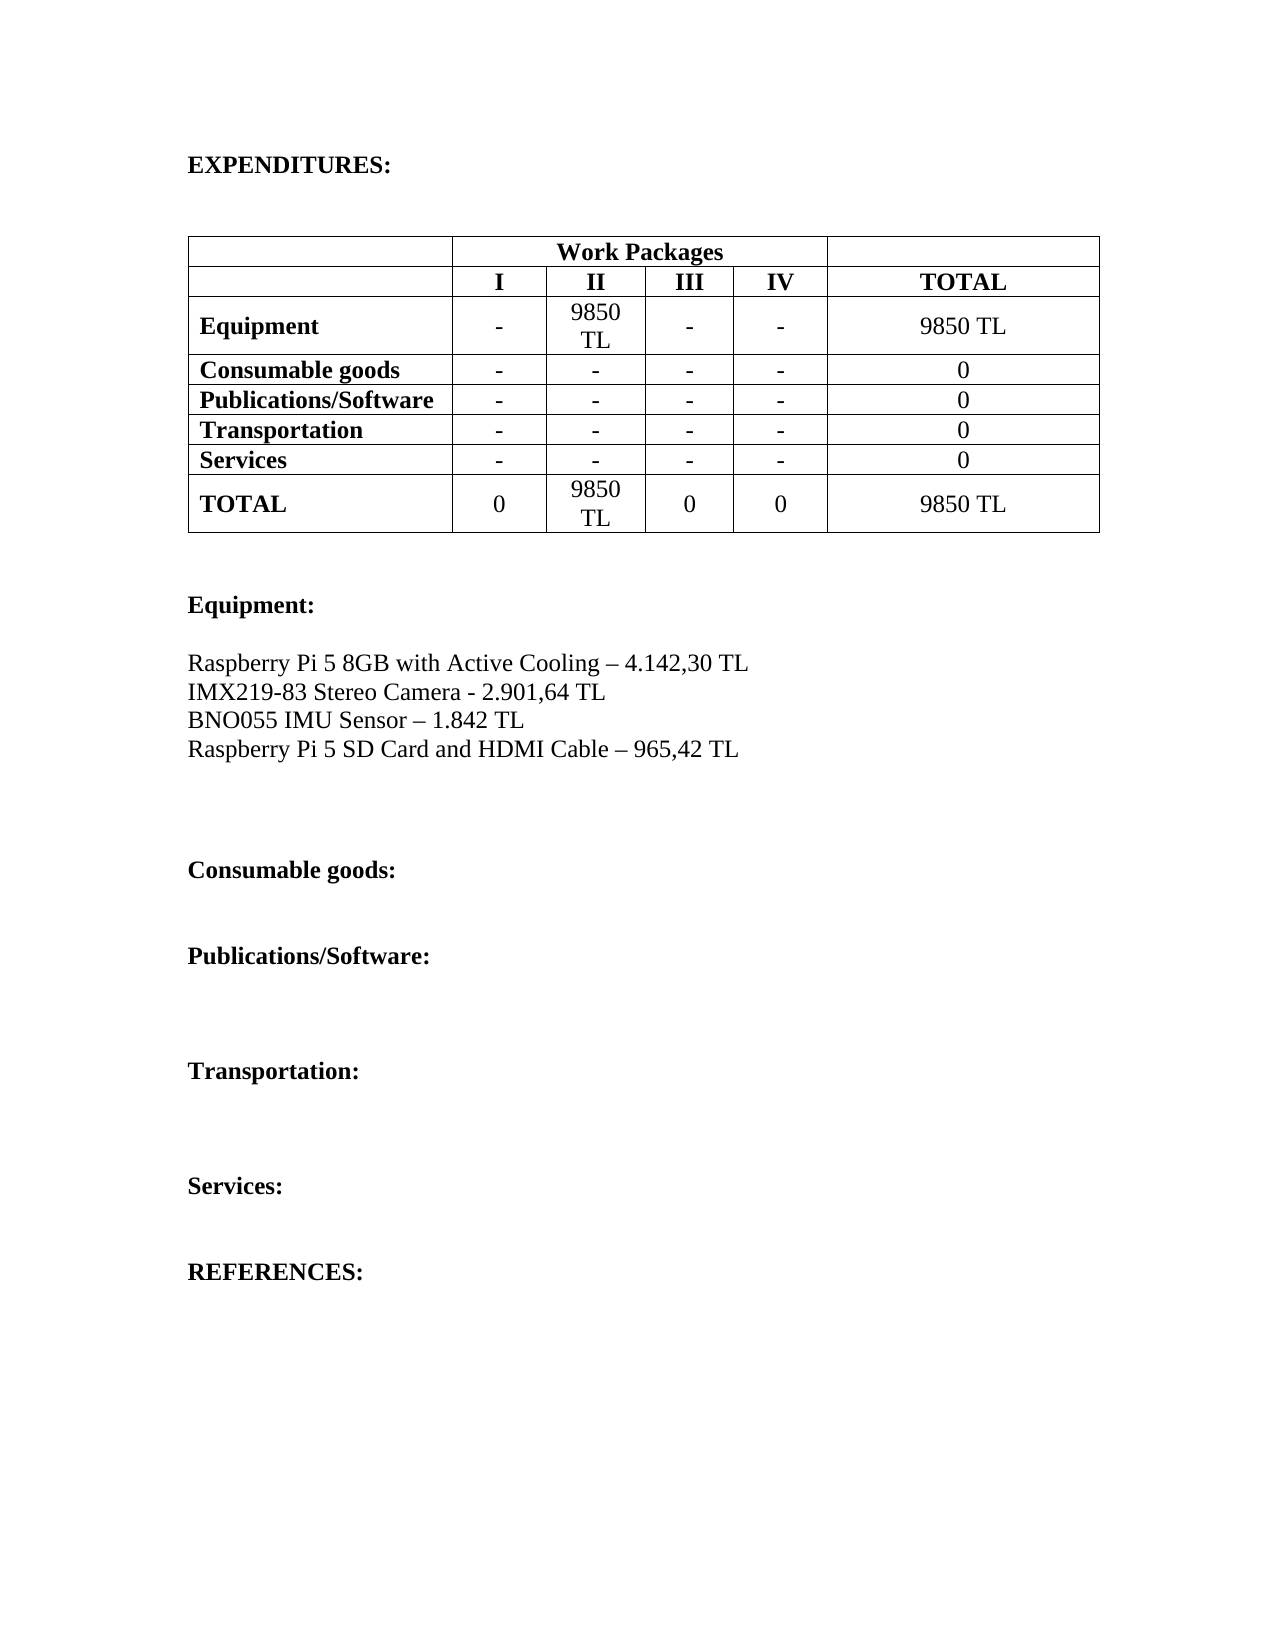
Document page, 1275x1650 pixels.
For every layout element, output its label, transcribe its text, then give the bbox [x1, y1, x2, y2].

text Publications/Software: [187, 941, 1087, 970]
table_cell Transportation [189, 415, 452, 444]
text Services: [187, 1171, 1087, 1200]
table_cell - [734, 297, 827, 354]
table_cell - [547, 415, 645, 444]
table_cell 0 [734, 475, 827, 532]
text BNO055 IMU Sensor – 1.842 TL [187, 706, 1087, 734]
table_cell III [646, 267, 733, 296]
table_cell - [453, 297, 546, 354]
table_cell - [453, 355, 546, 384]
table_cell - [734, 385, 827, 414]
text IMX219-83 Stereo Camera - 2.901,64 TL [187, 677, 1087, 706]
table_cell 0 [828, 355, 1099, 384]
table_cell 9850 TL [547, 297, 645, 354]
table_cell - [453, 415, 546, 444]
table_header Work Packages [453, 237, 827, 266]
text REFERENCES: [187, 1257, 1087, 1286]
table_cell Consumable goods [189, 355, 452, 384]
table_cell Services [189, 445, 452, 473]
table_cell 0 [453, 475, 546, 532]
table_header [189, 237, 452, 266]
table_cell Equipment [189, 297, 452, 354]
table_cell - [646, 415, 733, 444]
table_cell - [646, 445, 733, 473]
table_cell - [547, 445, 645, 473]
text Transportation: [187, 1056, 1087, 1085]
table_cell - [453, 445, 546, 473]
table_cell - [547, 385, 645, 414]
table_cell 0 [646, 475, 733, 532]
table_cell Publications/Software [189, 385, 452, 414]
table_cell [189, 267, 452, 296]
table_header [828, 237, 1099, 266]
table_cell TOTAL [189, 475, 452, 532]
table_cell 9850 TL [828, 475, 1099, 532]
table_cell - [646, 355, 733, 384]
table_cell II [547, 267, 645, 296]
table_cell - [734, 415, 827, 444]
table_cell 0 [828, 385, 1099, 414]
text Equipment: [187, 591, 1087, 619]
table_cell 9850 TL [828, 297, 1099, 354]
text Raspberry Pi 5 SD Card and HDMI Cable – 965,42 TL [187, 734, 1087, 763]
table_cell IV [734, 267, 827, 296]
text EXPENDITURES: [187, 150, 1087, 179]
text Consumable goods: [187, 855, 1087, 883]
table_cell 0 [828, 415, 1099, 444]
table_cell - [646, 297, 733, 354]
table_cell - [547, 355, 645, 384]
table_cell I [453, 267, 546, 296]
table_cell 0 [828, 445, 1099, 473]
table_cell - [453, 385, 546, 414]
table_cell - [646, 385, 733, 414]
text Raspberry Pi 5 8GB with Active Cooling – 4.142,30 TL [187, 648, 1087, 677]
table_cell - [734, 445, 827, 473]
table_cell 9850 TL [547, 475, 645, 532]
table_cell - [734, 355, 827, 384]
table_cell TOTAL [828, 267, 1099, 296]
